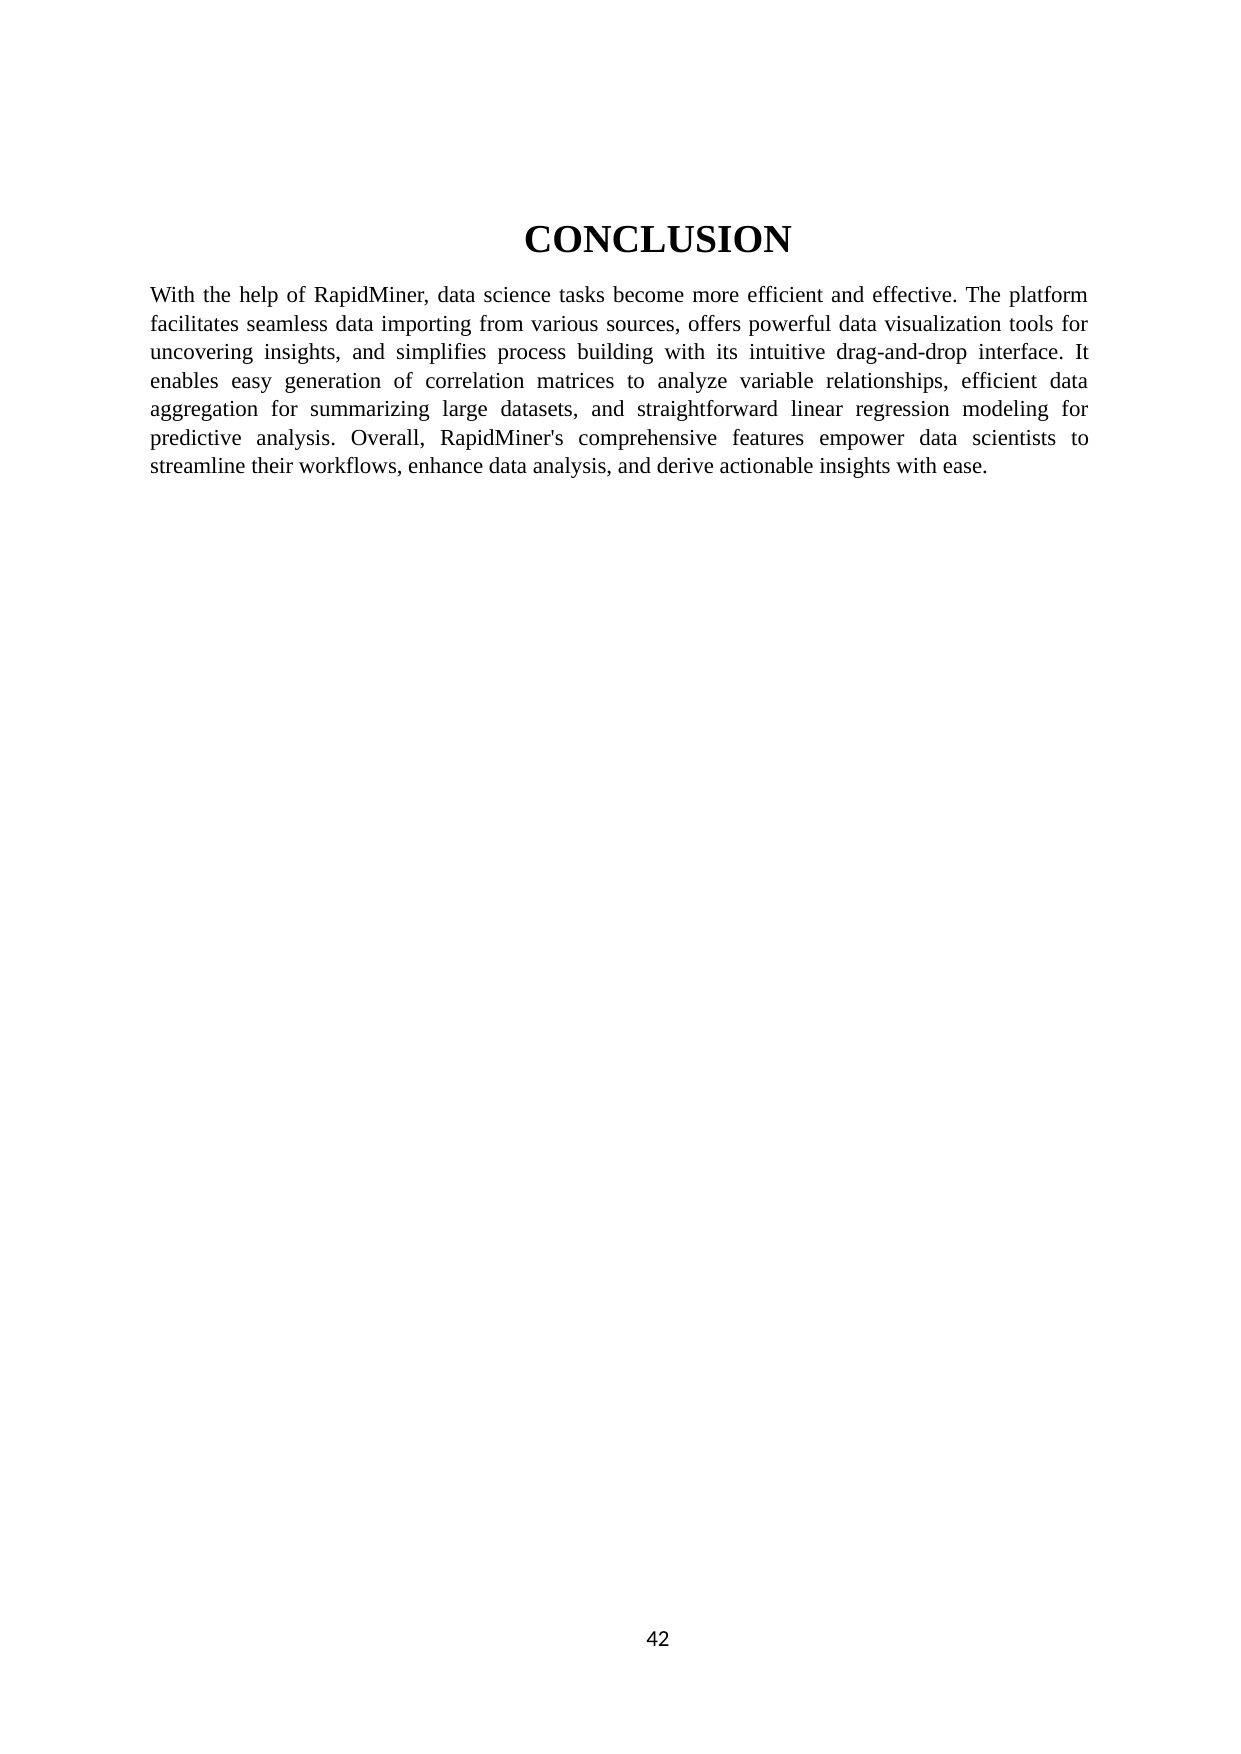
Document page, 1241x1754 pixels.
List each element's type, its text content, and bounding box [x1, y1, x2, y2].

text CONCLUSION [150, 216, 1090, 261]
text With the help of RapidMiner, data science tasks become more efficient and effective. The platform facilitates seamless data importing from various sources, offers powerful data visualization tools for uncovering insights, and simplifies process building with its intuitive drag-and-drop interface. It enables easy generation of correlation matrices to analyze variable relationships, efficient data aggregation for summarizing large datasets, and straightforward linear regression modeling for predictive analysis. Overall, RapidMiner's comprehensive features empower data scientists to streamline their workflows, enhance data analysis, and derive actionable insights with ease. [150, 281, 1090, 478]
